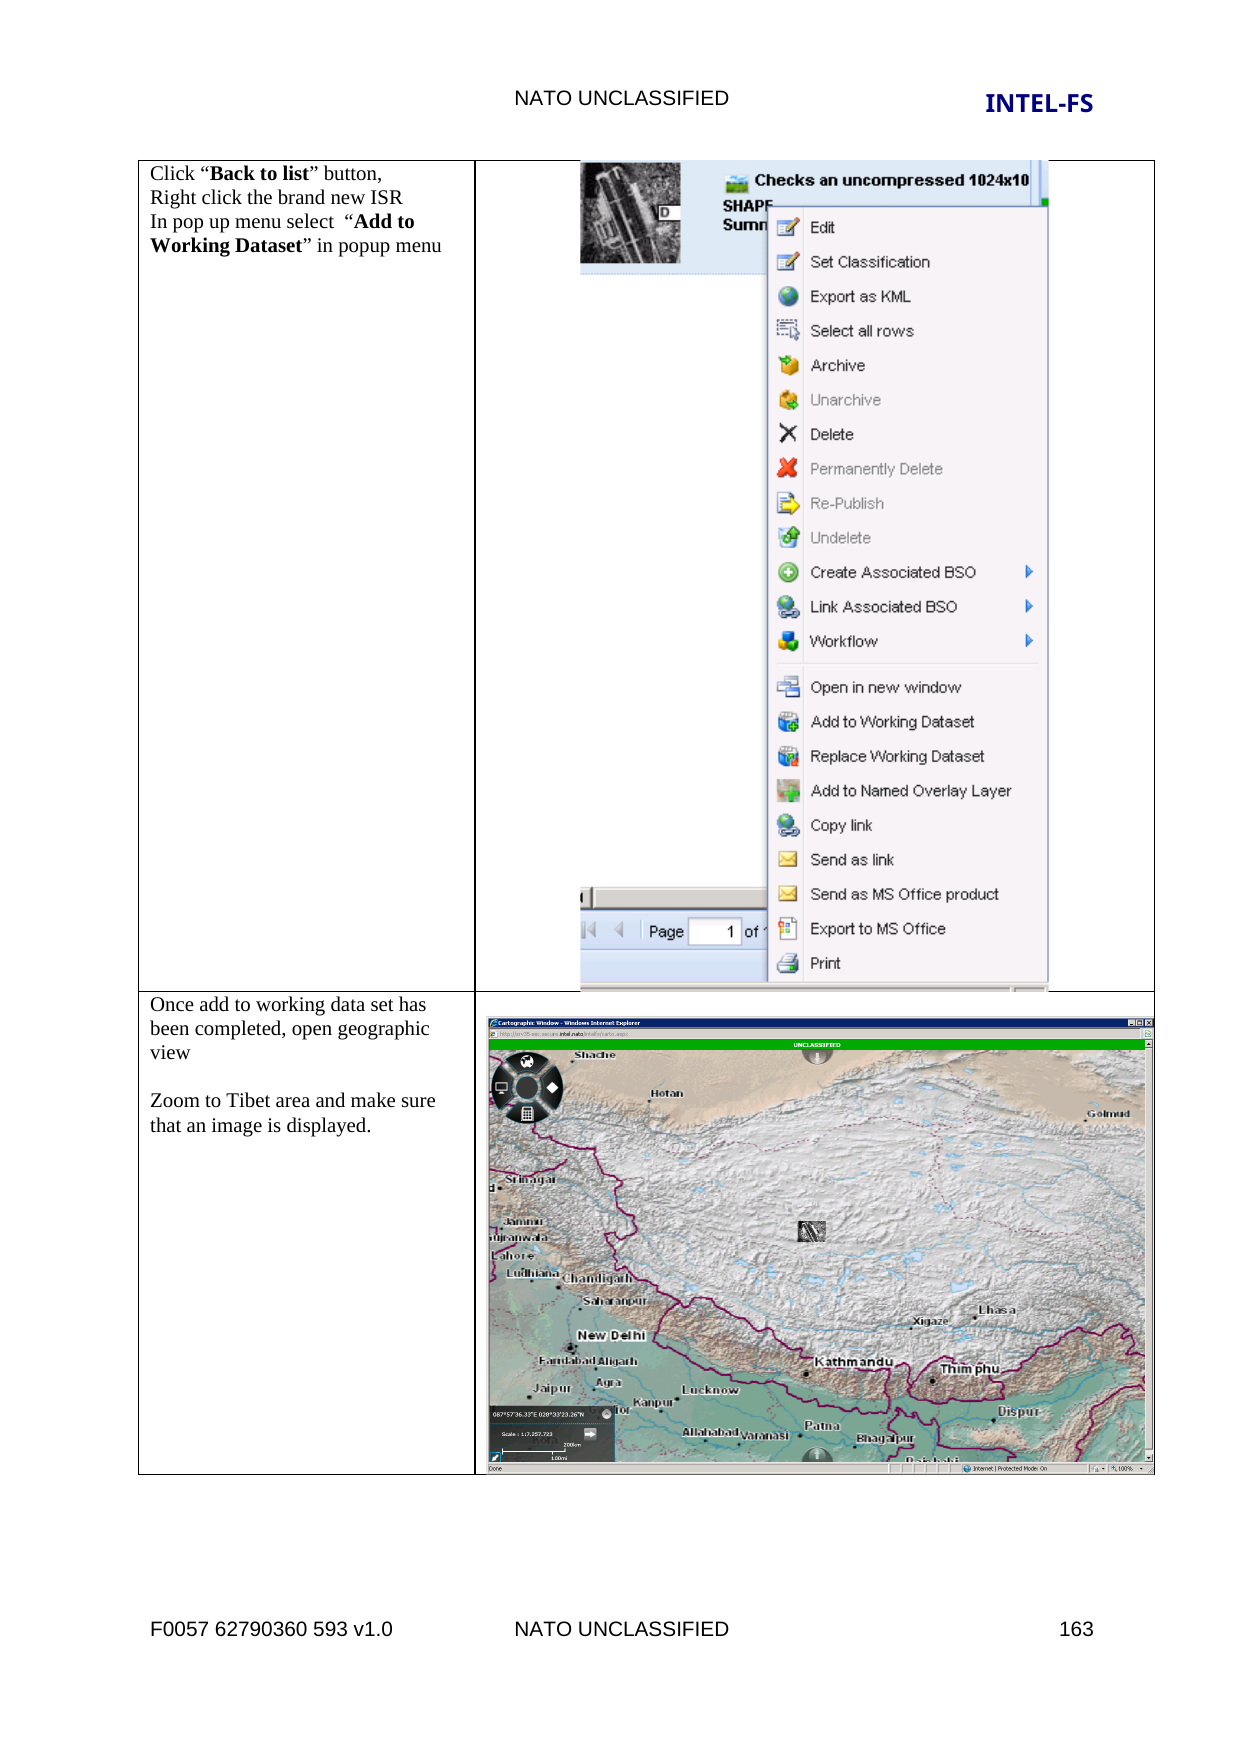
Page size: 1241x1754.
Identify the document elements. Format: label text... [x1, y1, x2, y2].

picture [580, 160, 1049, 992]
table_cell [1049, 161, 1154, 991]
table_cell Once add to working data set has been completed, open geographic view Zoom to Tibet area and make sure that an image is displayed. [139, 992, 474, 1474]
picture [486, 1016, 1154, 1475]
table_cell Click “Back to list” button, Right click the brand new ISR In pop up menu select “Add to Working Dataset” in popup menu [139, 161, 474, 991]
table_cell [476, 992, 1154, 1474]
table_cell [476, 161, 580, 991]
